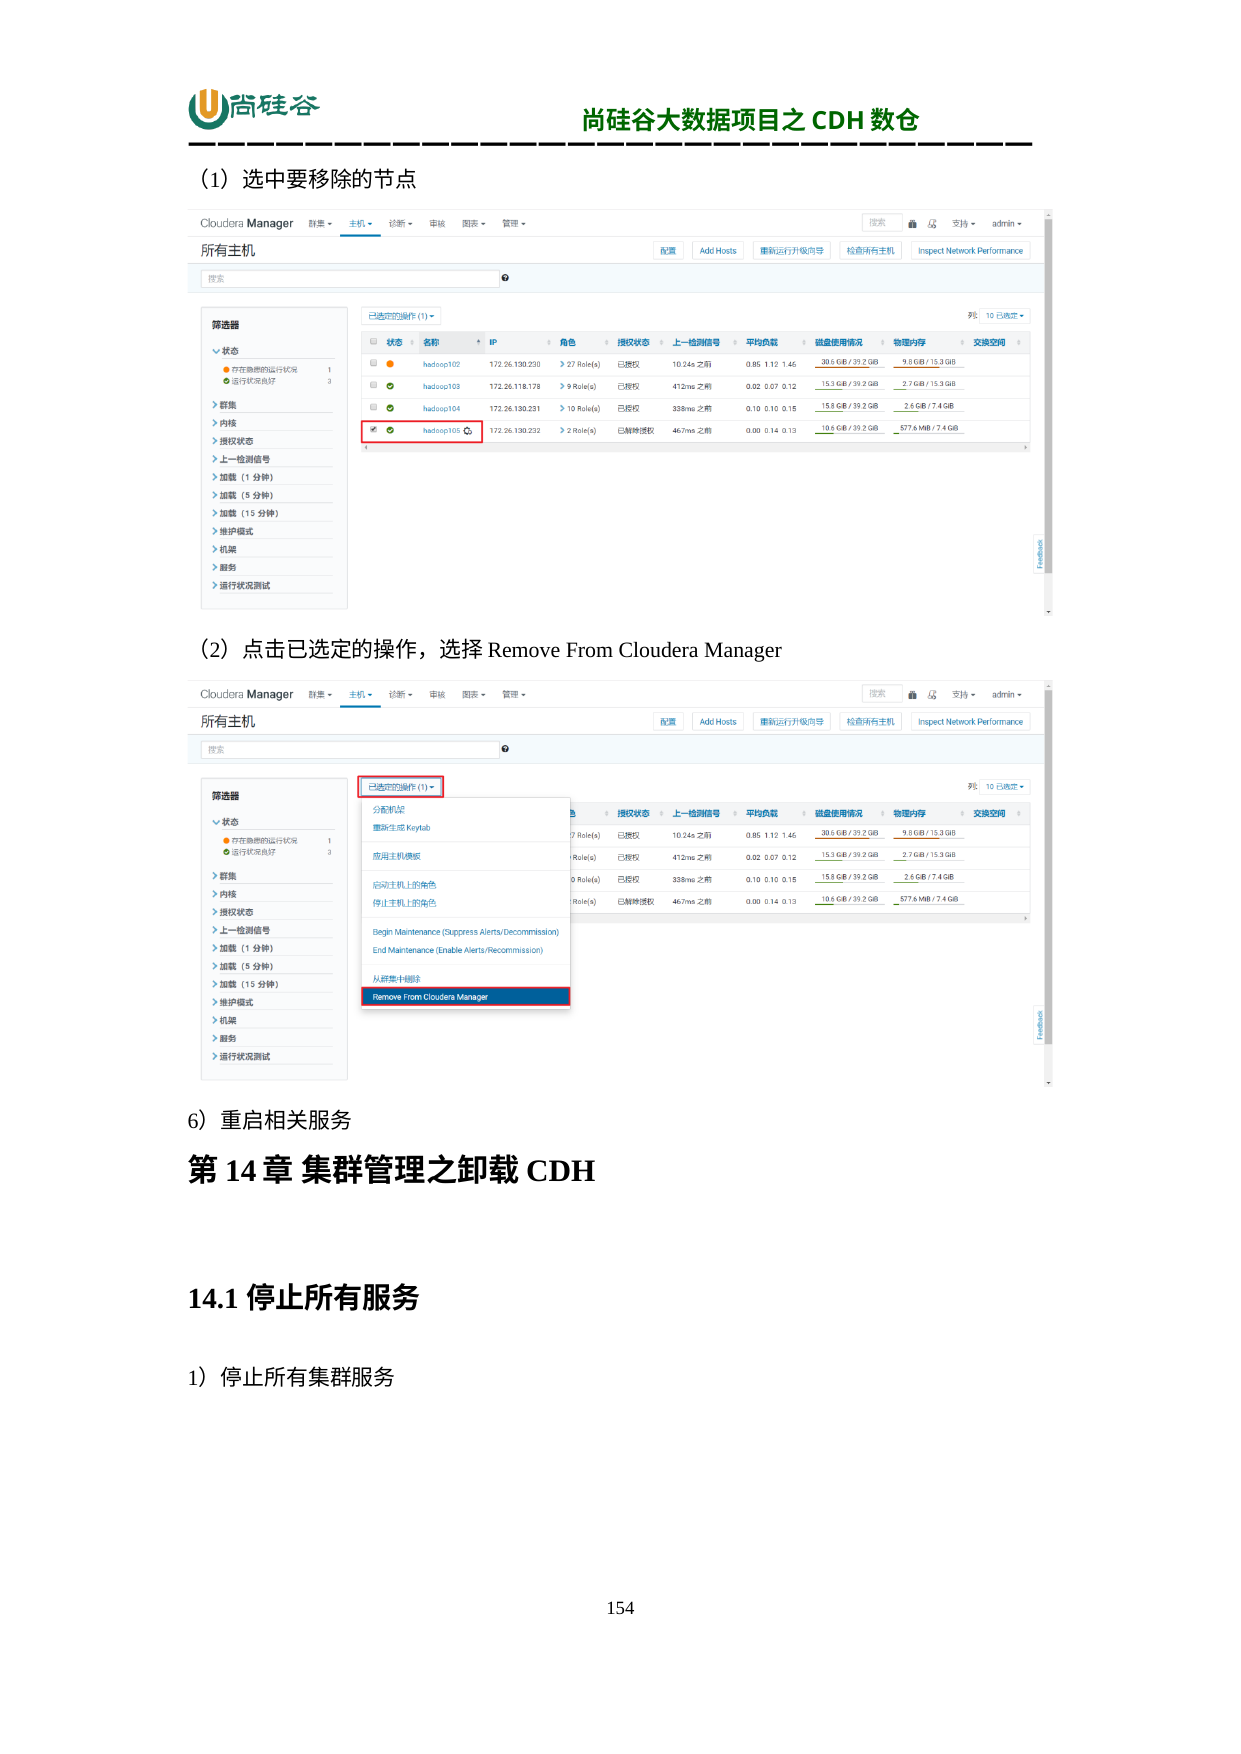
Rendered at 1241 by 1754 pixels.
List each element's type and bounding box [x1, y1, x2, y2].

picture [187, 88, 320, 130]
picture [187, 680, 1053, 1087]
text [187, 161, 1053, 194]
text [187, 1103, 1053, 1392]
picture [187, 209, 1053, 616]
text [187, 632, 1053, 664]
